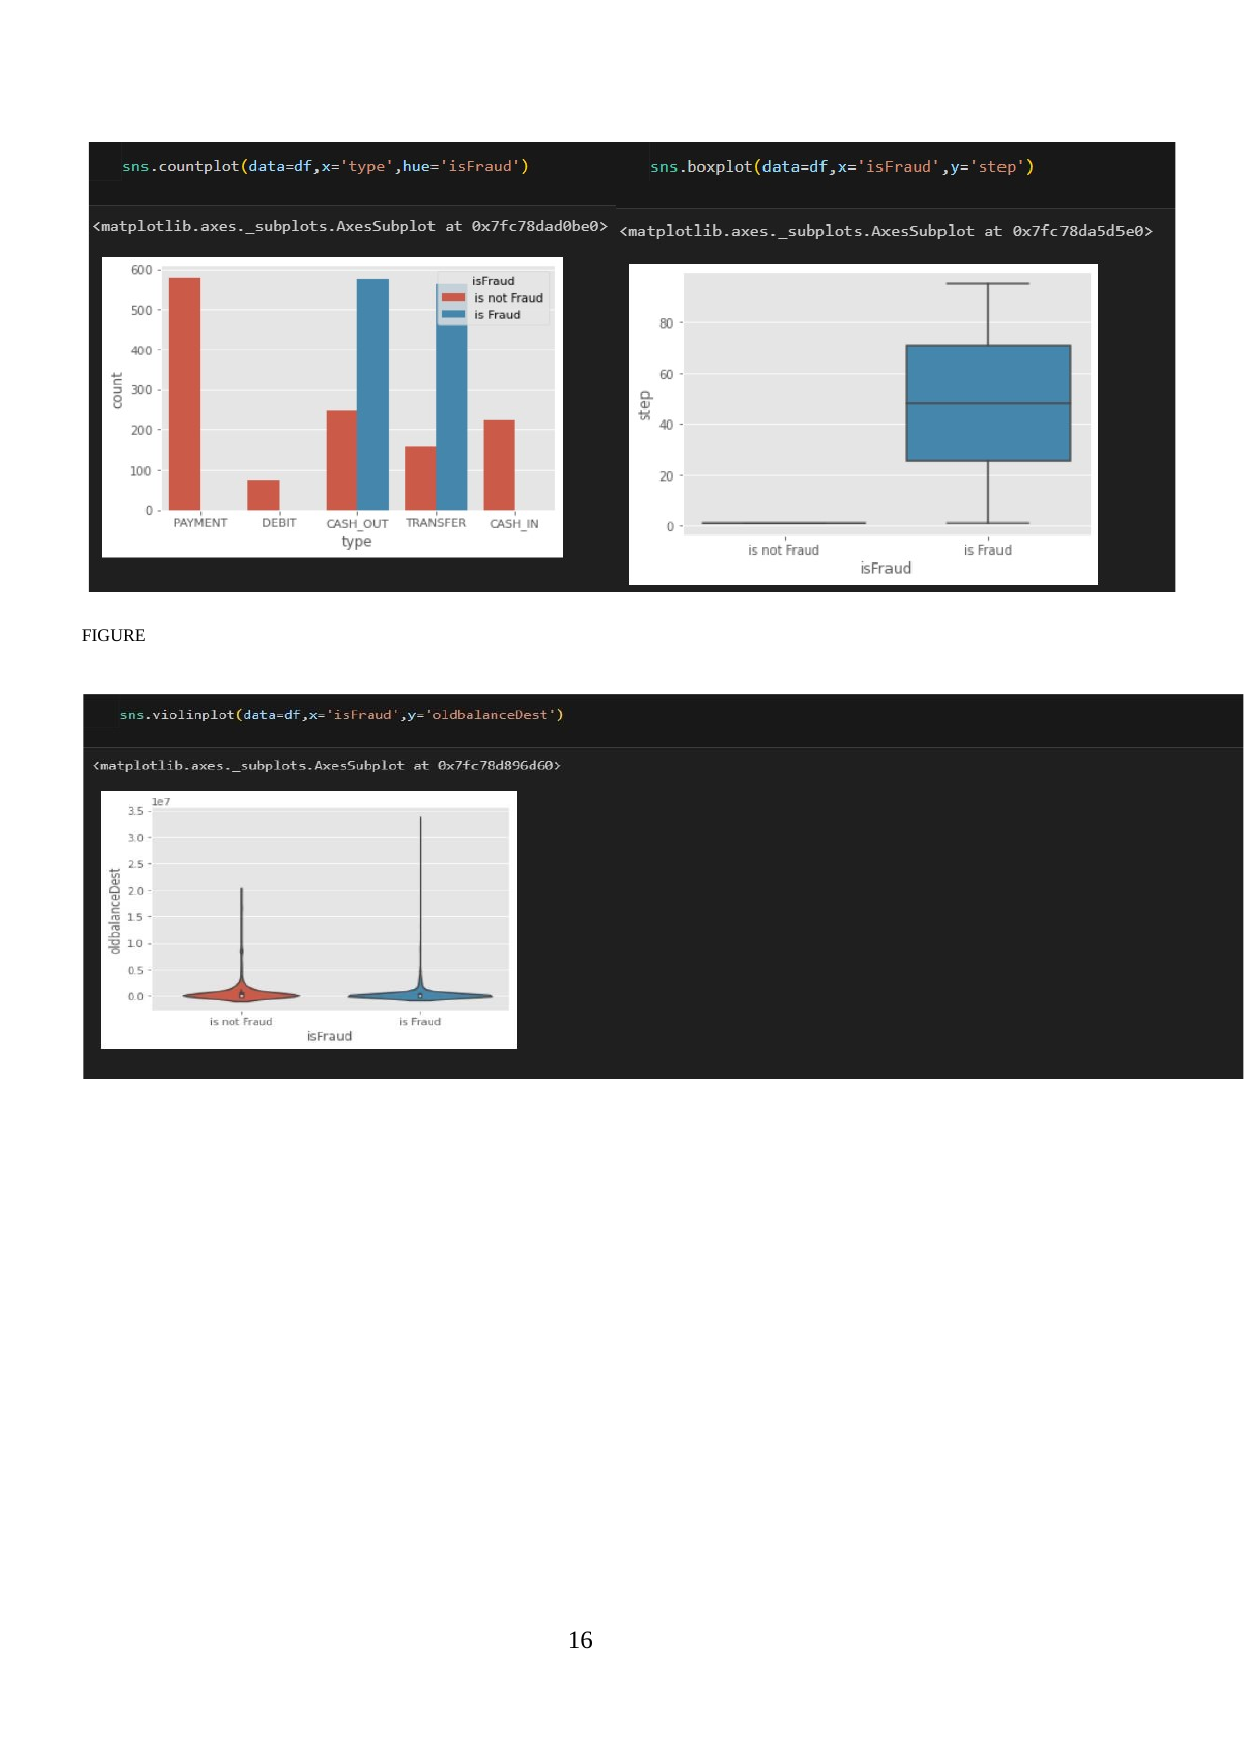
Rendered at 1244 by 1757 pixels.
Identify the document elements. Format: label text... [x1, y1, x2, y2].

text FIGURE [82, 625, 1240, 645]
picture [88, 142, 1176, 592]
picture [83, 694, 1244, 1079]
